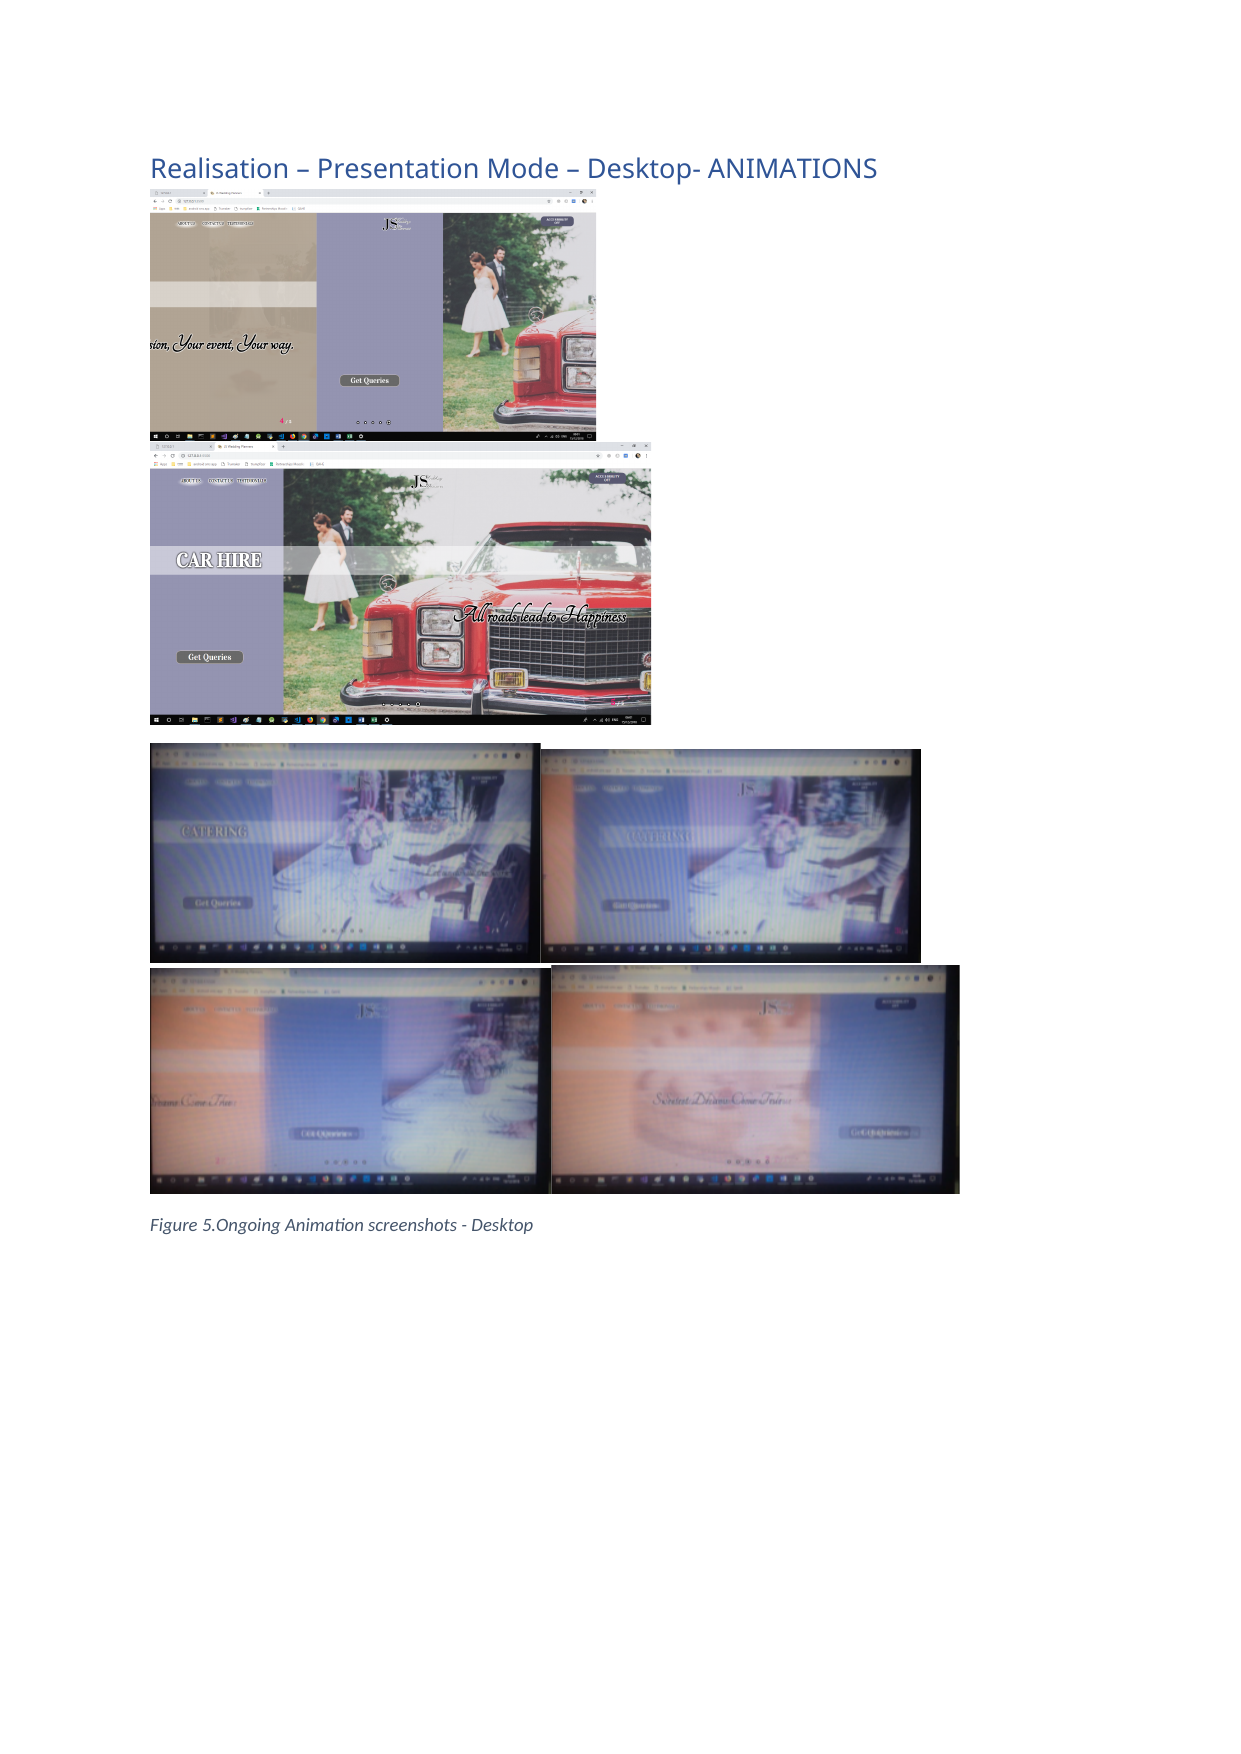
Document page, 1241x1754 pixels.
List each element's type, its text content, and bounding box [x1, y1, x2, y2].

subtitle Realisation – Presentation Mode – Desktop- ANIMATIONS [150, 150, 1090, 187]
picture [150, 743, 921, 963]
picture [150, 189, 597, 441]
picture [150, 965, 960, 1194]
picture [150, 442, 652, 725]
